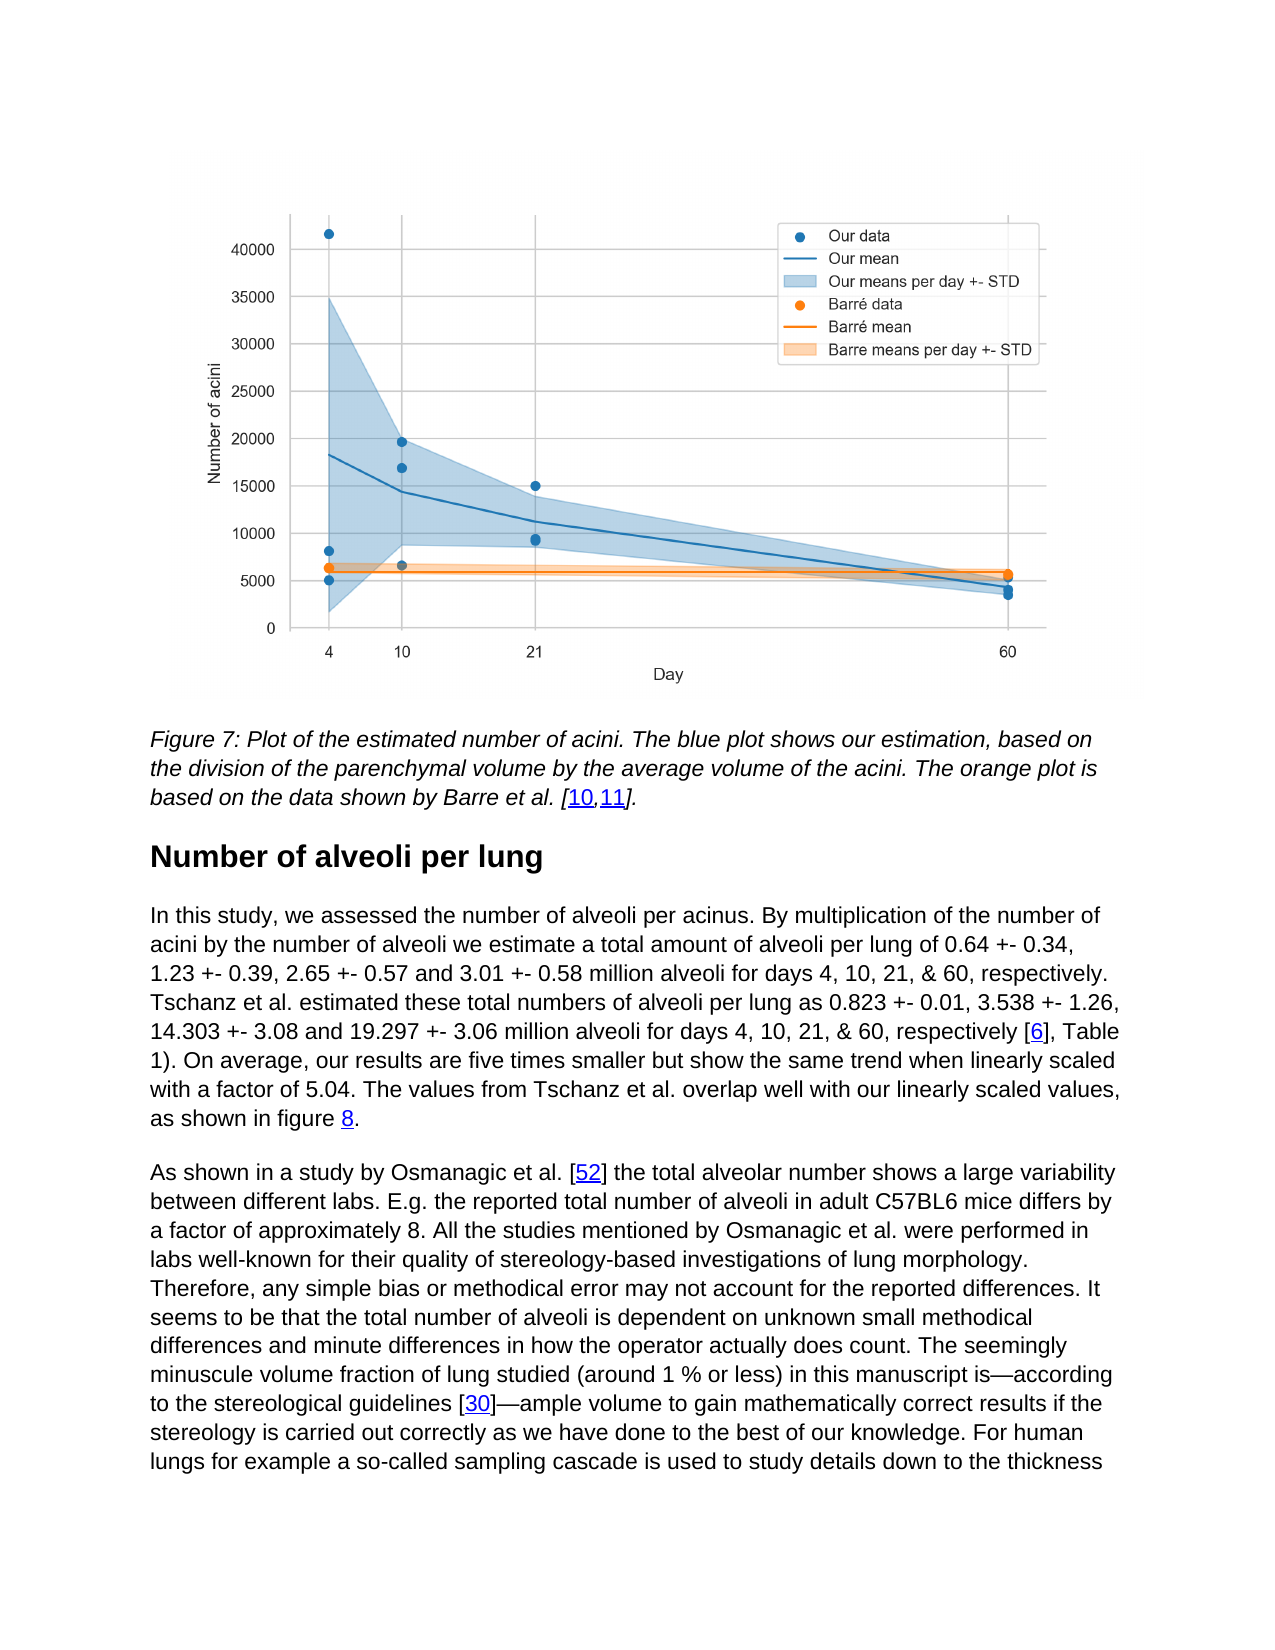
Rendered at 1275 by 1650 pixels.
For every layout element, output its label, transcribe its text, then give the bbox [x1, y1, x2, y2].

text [150, 1159, 1125, 1475]
text Figure 7: Plot of the estimated number of acini. The blue plot shows our estimation, based on the division of the parenchymal volume by the average volume of the acini. The orange plot is based on the data shown by Barre et al. [10,11]. [150, 726, 1125, 810]
text In this study, we assessed the number of alveoli per acinus. By multiplication of the number of acini by the number of alveoli we estimate a total amount of alveoli per lung of 0.64 +- 0.34, 1.23 +- 0.39, 2.65 +- 0.57 and 3.01 +- 0.58 million alveoli for days 4, 10, 21, & 60, respectively. Tschanz et al. estimated these total numbers of alveoli per lung as 0.823 +- 0.01, 3.538 +- 1.26, 14.303 +- 3.08 and 19.297 +- 3.06 million alveoli for days 4, 10, 21, & 60, respectively [6], Table 1). On average, our results are five times smaller but show the same trend when linearly scaled with a factor of 5.04. The values from Tschanz et al. overlap well with our linearly scaled values, as shown in figure 8. [150, 902, 1125, 1131]
picture [168, 150, 1144, 699]
subtitle Number of alveoli per lung [150, 838, 1125, 873]
